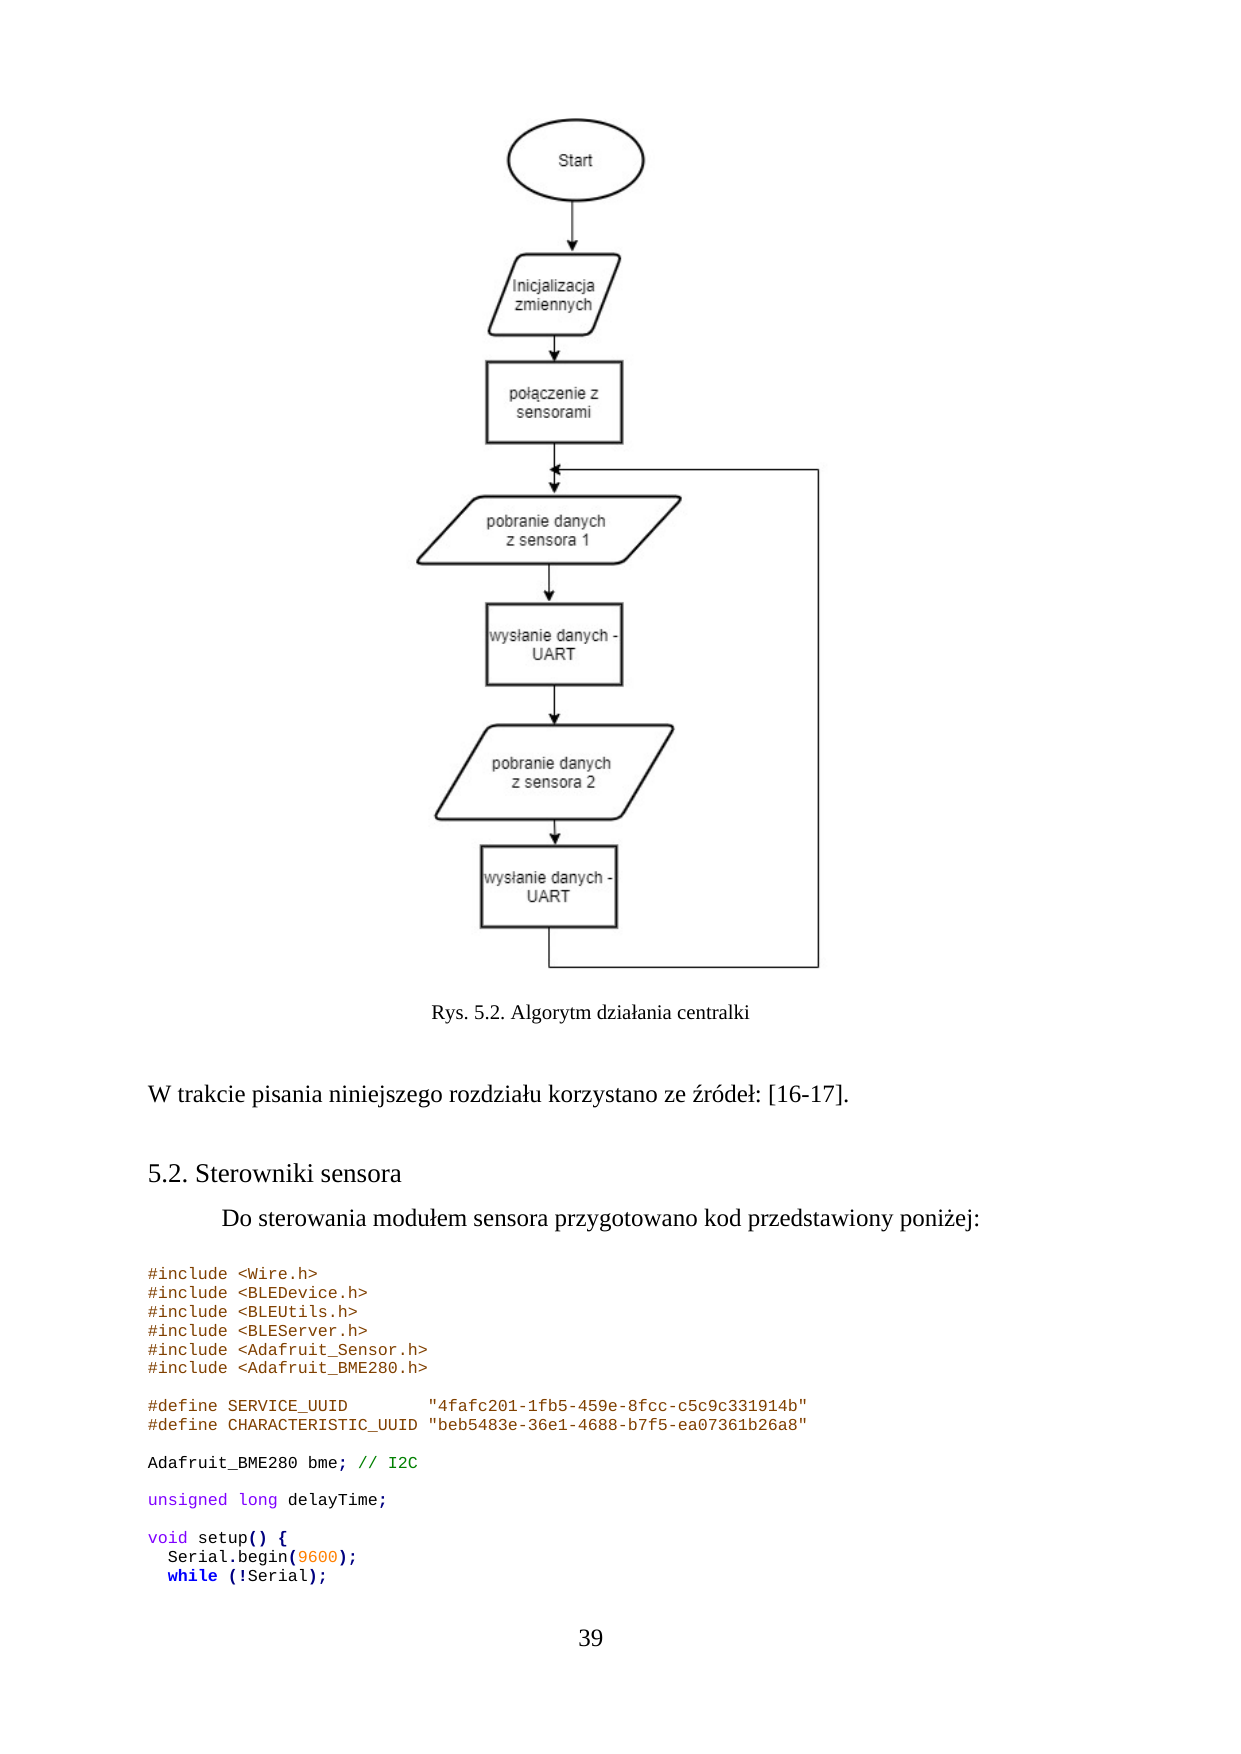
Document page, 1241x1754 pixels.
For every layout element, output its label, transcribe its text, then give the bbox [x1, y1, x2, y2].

text #include <BLEServer.h> [148, 1322, 1033, 1341]
text #include <Adafruit_BME280.h> [148, 1360, 1033, 1379]
picture [351, 118, 830, 986]
text Adafruit_BME280 bme; // I2C [148, 1454, 1033, 1473]
text #include <BLEDevice.h> [148, 1284, 1033, 1303]
text Serial.begin(9600); [148, 1548, 1033, 1567]
text Do sterowania modułem sensora przygotowano kod przedstawiony poniżej: [148, 1203, 1033, 1232]
text #include <Wire.h> [148, 1266, 1033, 1284]
text unsigned long delayTime; [148, 1492, 1033, 1511]
text void setup() { [148, 1529, 1033, 1548]
text W trakcie pisania niniejszego rozdziału korzystano ze źródeł: [16-17]. [148, 1079, 1033, 1108]
text #include <Adafruit_Sensor.h> [148, 1341, 1033, 1360]
subtitle 5.2. Sterowniki sensora [148, 1157, 1033, 1189]
text Rys. 5.2. Algorytm działania centralki [148, 1000, 1033, 1024]
text while (!Serial); [148, 1567, 1033, 1586]
text #define CHARACTERISTIC_UUID "beb5483e-36e1-4688-b7f5-ea07361b26a8" [148, 1416, 1033, 1435]
text #include <BLEUtils.h> [148, 1303, 1033, 1322]
text #define SERVICE_UUID "4fafc201-1fb5-459e-8fcc-c5c9c331914b" [148, 1398, 1033, 1416]
